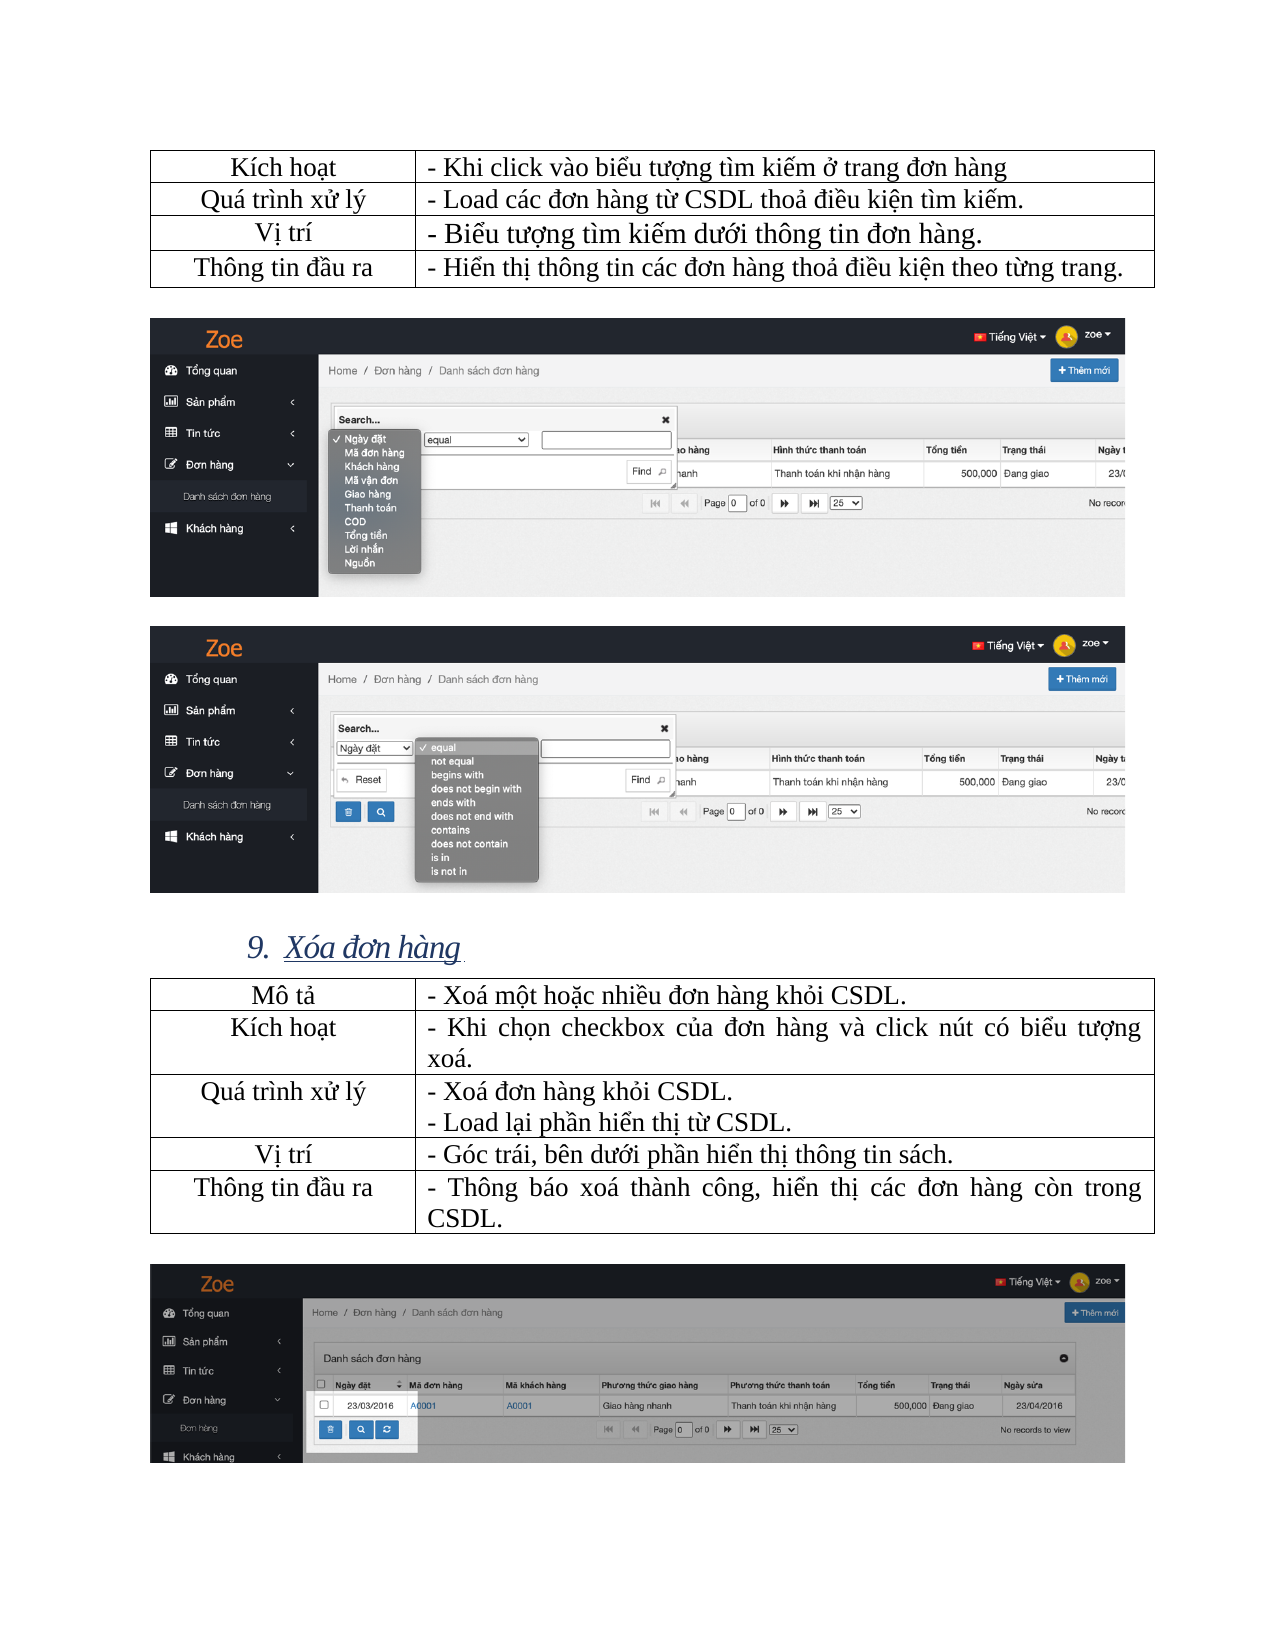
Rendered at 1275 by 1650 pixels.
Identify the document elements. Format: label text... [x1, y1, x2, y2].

table_cell Kích hoạt [151, 151, 415, 182]
picture [150, 318, 1125, 597]
table_cell Vị trí [151, 216, 415, 250]
table_cell Kích hoạt [151, 1011, 415, 1074]
table_cell - Xoá đơn hàng khỏi CSDL. - Load lại phần hiển thị từ CSDL. [416, 1075, 1154, 1137]
table_header - Xoá một hoặc nhiều đơn hàng khỏi CSDL. [416, 979, 1154, 1010]
table_cell - Load các đơn hàng từ CSDL thoả điều kiện tìm kiếm. [416, 183, 1154, 215]
table_cell - Hiển thị thông tin các đơn hàng thoả điều kiện theo từng trang. [416, 251, 1154, 287]
table_cell - Thông báo xoá thành công, hiển thị các đơn hàng còn trong CSDL. [416, 1171, 1154, 1233]
picture [150, 626, 1125, 893]
table_cell - Khi click vào biểu tượng tìm kiếm ở trang đơn hàng [416, 151, 1154, 182]
table_cell Vị trí [151, 1138, 415, 1169]
table_header Mô tả [151, 979, 415, 1010]
table_cell Quá trình xử lý [151, 1075, 415, 1137]
table_cell Quá trình xử lý [151, 183, 415, 215]
picture [150, 1264, 1125, 1463]
table_cell Thông tin đầu ra [151, 1171, 415, 1233]
subtitle Xóa đơn hàng [247, 927, 1125, 966]
table_cell - Khi chọn checkbox của đơn hàng và click nút có biểu tượng xoá. [416, 1011, 1154, 1074]
table_cell - Biểu tượng tìm kiếm dưới thông tin đơn hàng. [416, 216, 1154, 250]
table_cell - Góc trái, bên dưới phần hiển thị thông tin sách. [416, 1138, 1154, 1169]
table_cell Thông tin đầu ra [151, 251, 415, 287]
